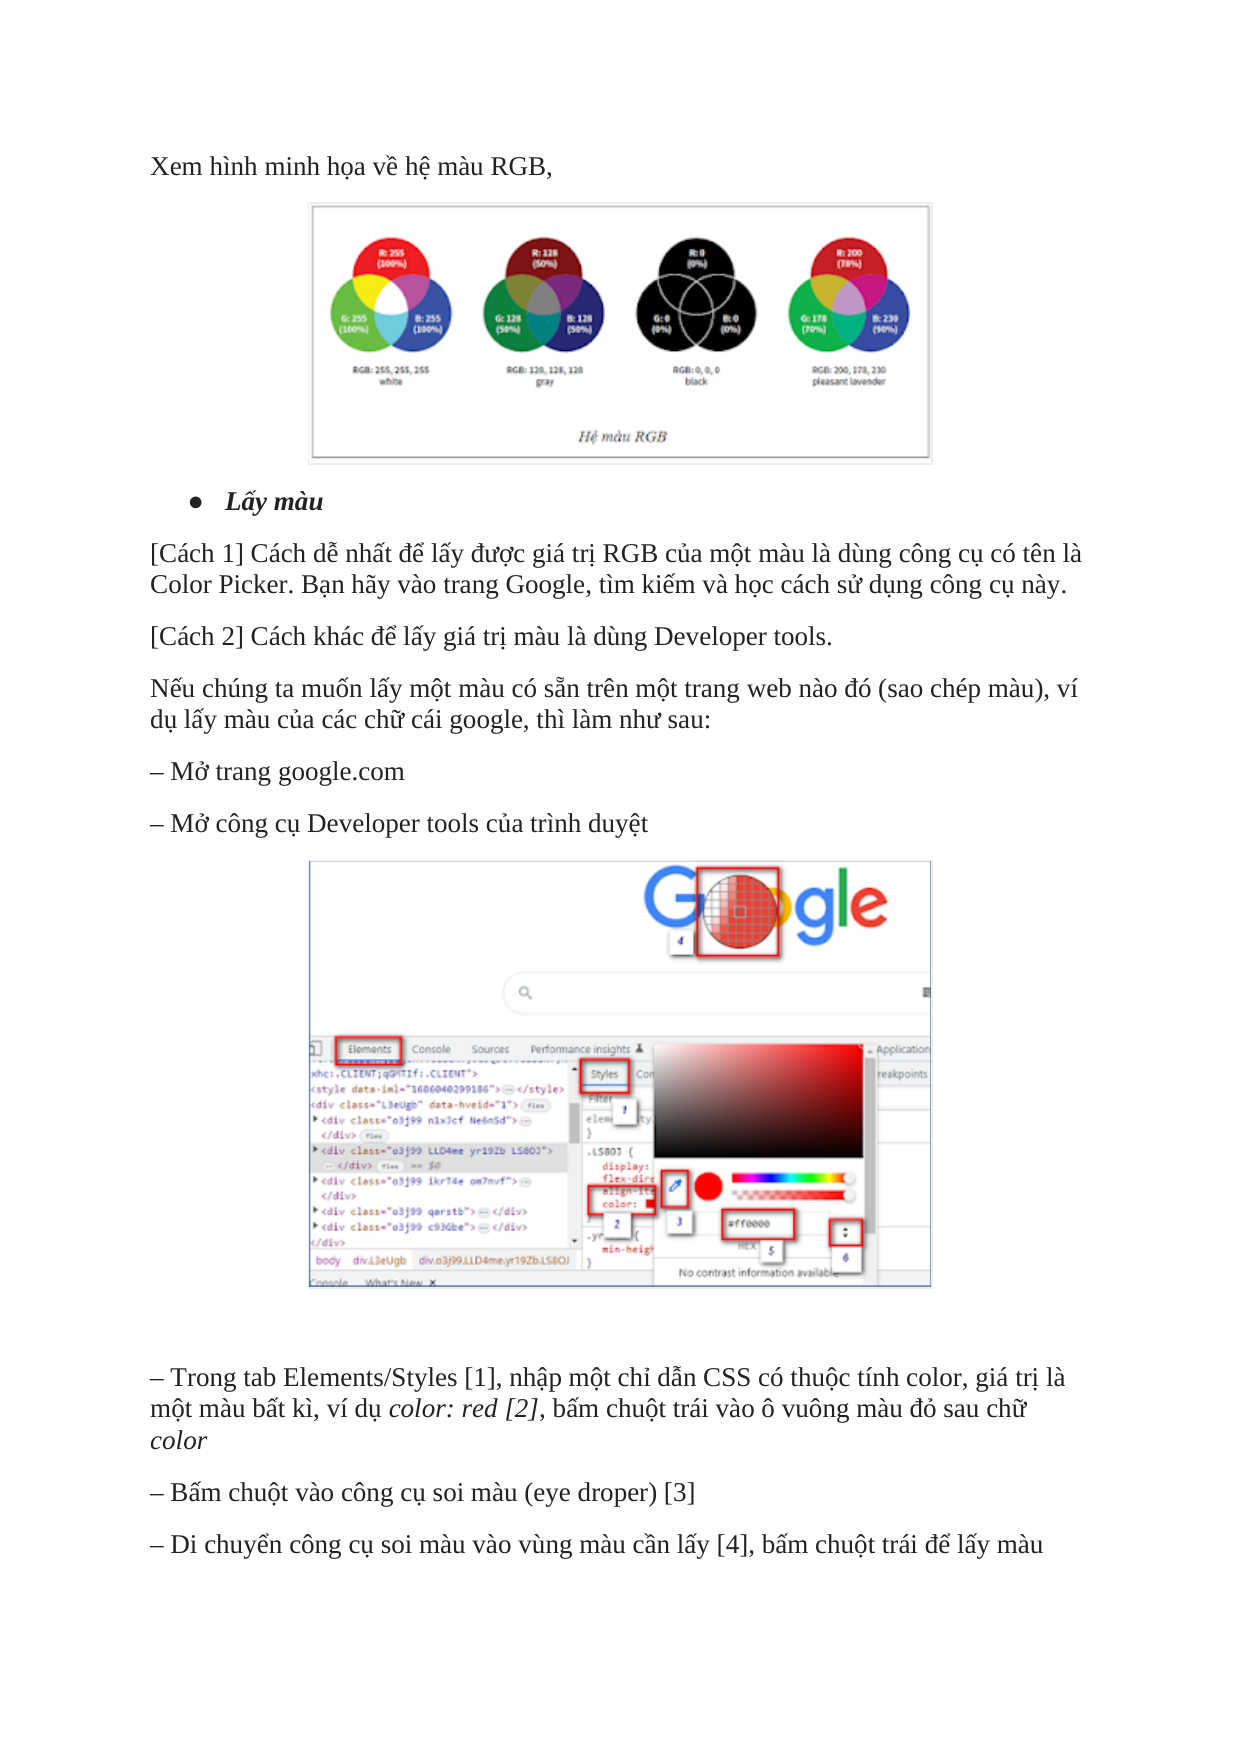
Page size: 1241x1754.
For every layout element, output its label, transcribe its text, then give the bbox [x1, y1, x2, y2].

text – Trong tab Elements/Styles [1], nhập một chỉ dẫn CSS có thuộc tính color, giá trị là một màu bất kì, ví dụ color: red [2], bấm chuột trái vào ô vuông màu đỏ sau chữ color [150, 1361, 1090, 1455]
text [Cách 2] Cách khác để lấy giá trị màu là dùng Developer tools. [150, 620, 1090, 652]
picture [309, 861, 931, 1287]
list Lấy màu [187, 485, 1090, 516]
picture [309, 204, 931, 463]
text – Mở trang google.com [150, 756, 1090, 787]
text Nếu chúng ta muốn lấy một màu có sẵn trên một trang web nào đó (sao chép màu), ví dụ lấy màu của các chữ cái google, thì làm như sau: [150, 672, 1090, 735]
text Xem hình minh họa về hệ màu RGB, [150, 150, 1090, 181]
text – Mở công cụ Developer tools của trình duyệt [150, 807, 1090, 839]
text – Bấm chuột vào công cụ soi màu (eye droper) [3] [150, 1476, 1090, 1507]
text [Cách 1] Cách dễ nhất để lấy được giá trị RGB của một màu là dùng công cụ có tên là Color Picker. Bạn hãy vào trang Google, tìm kiếm và học cách sử dụng công cụ này. [150, 537, 1090, 599]
text – Di chuyển công cụ soi màu vào vùng màu cần lấy [4], bấm chuột trái để lấy màu [150, 1528, 1090, 1559]
